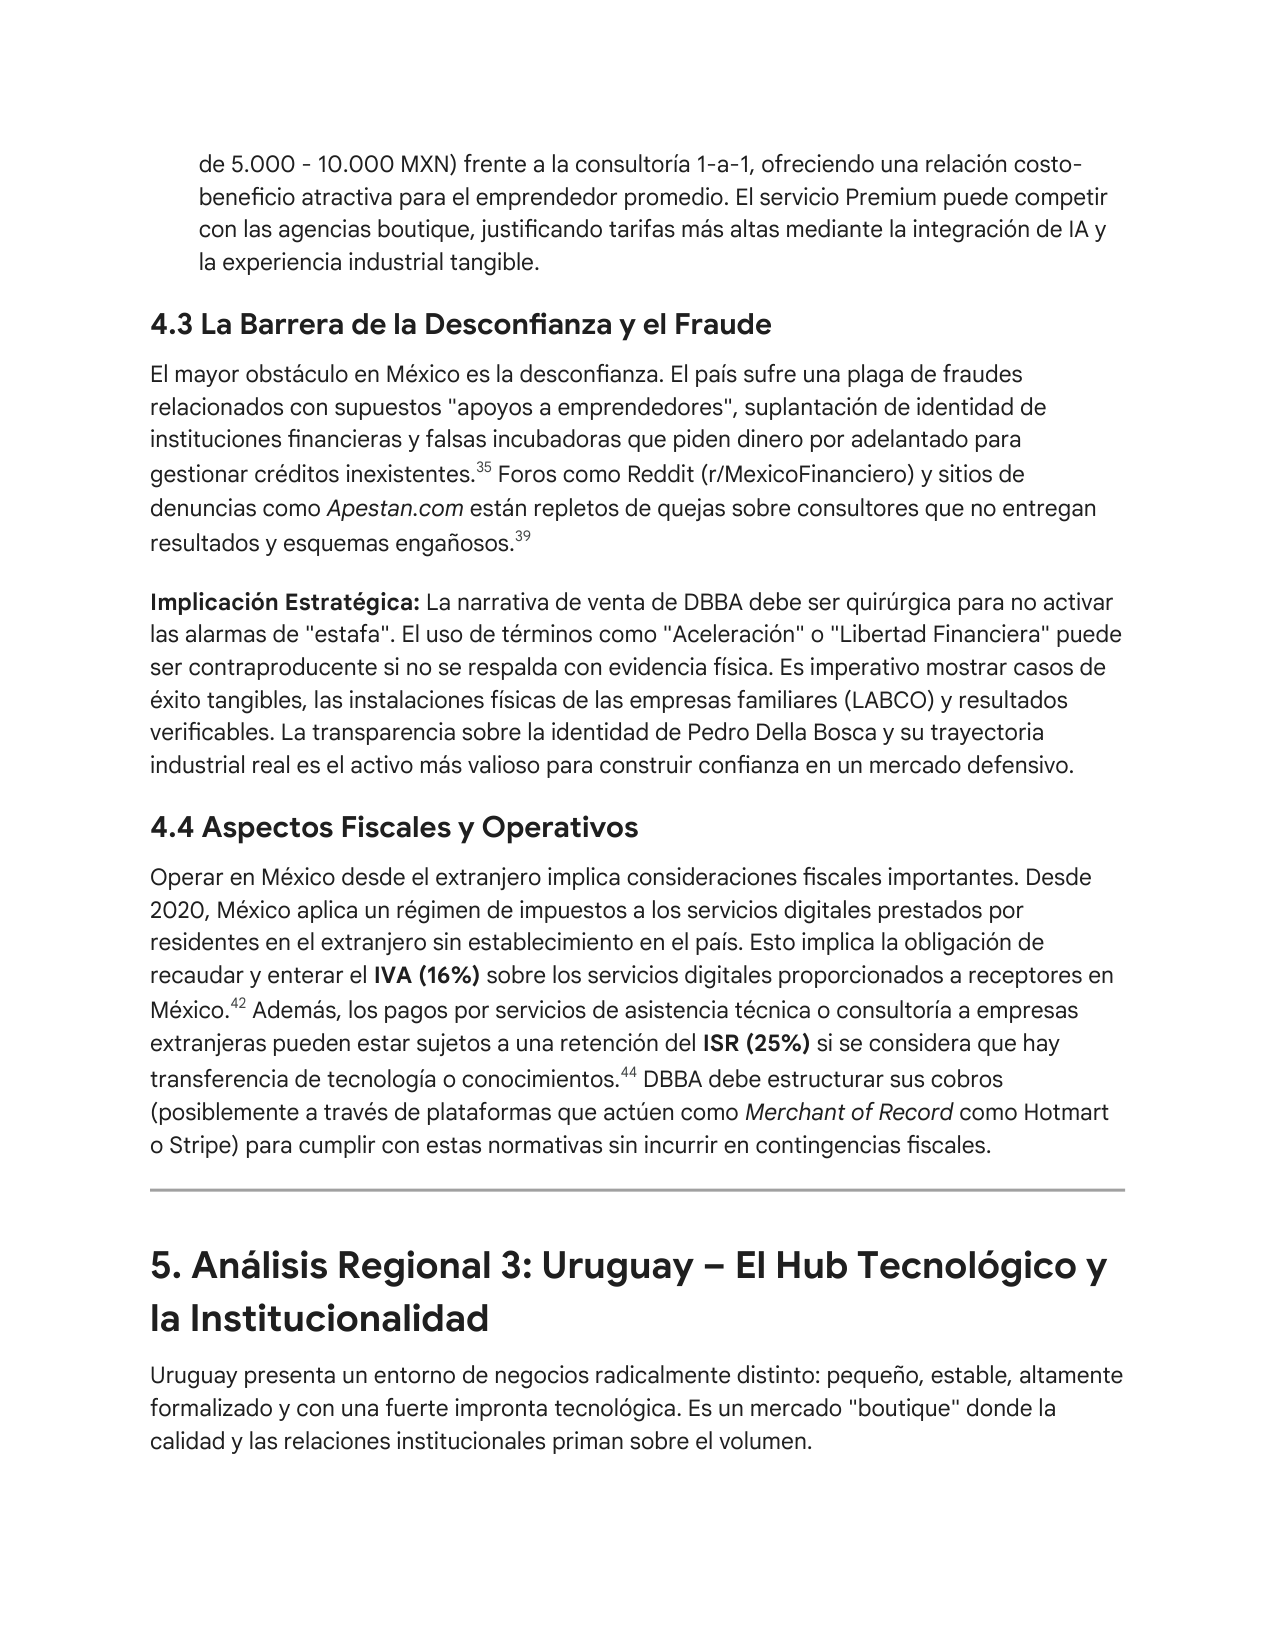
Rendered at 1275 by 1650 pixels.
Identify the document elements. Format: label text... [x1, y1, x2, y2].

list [161, 150, 1125, 277]
subtitle 4.4 Aspectos Fiscales y Operativos [150, 809, 1125, 846]
subtitle 5. Análisis Regional 3: Uruguay – El Hub Tecnológico y la Institucionalidad [150, 1192, 1125, 1343]
text Implicación Estratégica: La narrativa de venta de DBBA debe ser quirúrgica para no activar las alarmas de "estafa". El uso de términos como "Aceleración" o "Libertad Financiera" puede ser contraproducente si no se respalda con evidencia física. Es imperativo mostrar casos de éxito tangibles, las instalaciones físicas de las empresas familiares (LABCO) y resultados verificables. La transparencia sobre la identidad de Pedro Della Bosca y su trayectoria industrial real es el activo más valioso para construir confianza en un mercado defensivo. [150, 588, 1125, 780]
text Uruguay presenta un entorno de negocios radicalmente distinto: pequeño, estable, altamente formalizado y con una fuerte impronta tecnológica. Es un mercado "boutique" donde la calidad y las relaciones institucionales priman sobre el volumen. [150, 1362, 1125, 1456]
text Operar en México desde el extranjero implica consideraciones fiscales importantes. Desde 2020, México aplica un régimen de impuestos a los servicios digitales prestados por residentes en el extranjero sin establecimiento en el país. Esto implica la obligación de recaudar y enterar el IVA (16%) sobre los servicios digitales proporcionados a receptores en México.42 Además, los pagos por servicios de asistencia técnica o consultoría a empresas extranjeras pueden estar sujetos a una retención del ISR (25%) si se considera que hay transferencia de tecnología o conocimientos.44 DBBA debe estructurar sus cobros (posiblemente a través de plataformas que actúen como Merchant of Record como Hotmart o Stripe) para cumplir con estas normativas sin incurrir en contingencias fiscales. [150, 863, 1125, 1159]
subtitle 4.3 La Barrera de la Desconfianza y el Fraude [150, 306, 1125, 342]
text El mayor obstáculo en México es la desconfianza. El país sufre una plaga de fraudes relacionados con supuestos "apoyos a emprendedores", suplantación de identidad de instituciones financieras y falsas incubadoras que piden dinero por adelantado para gestionar créditos inexistentes.35 Foros como Reddit (r/MexicoFinanciero) y sitios de denuncias como Apestan.com están repletos de quejas sobre consultores que no entregan resultados y esquemas engañosos.39 [150, 360, 1125, 558]
